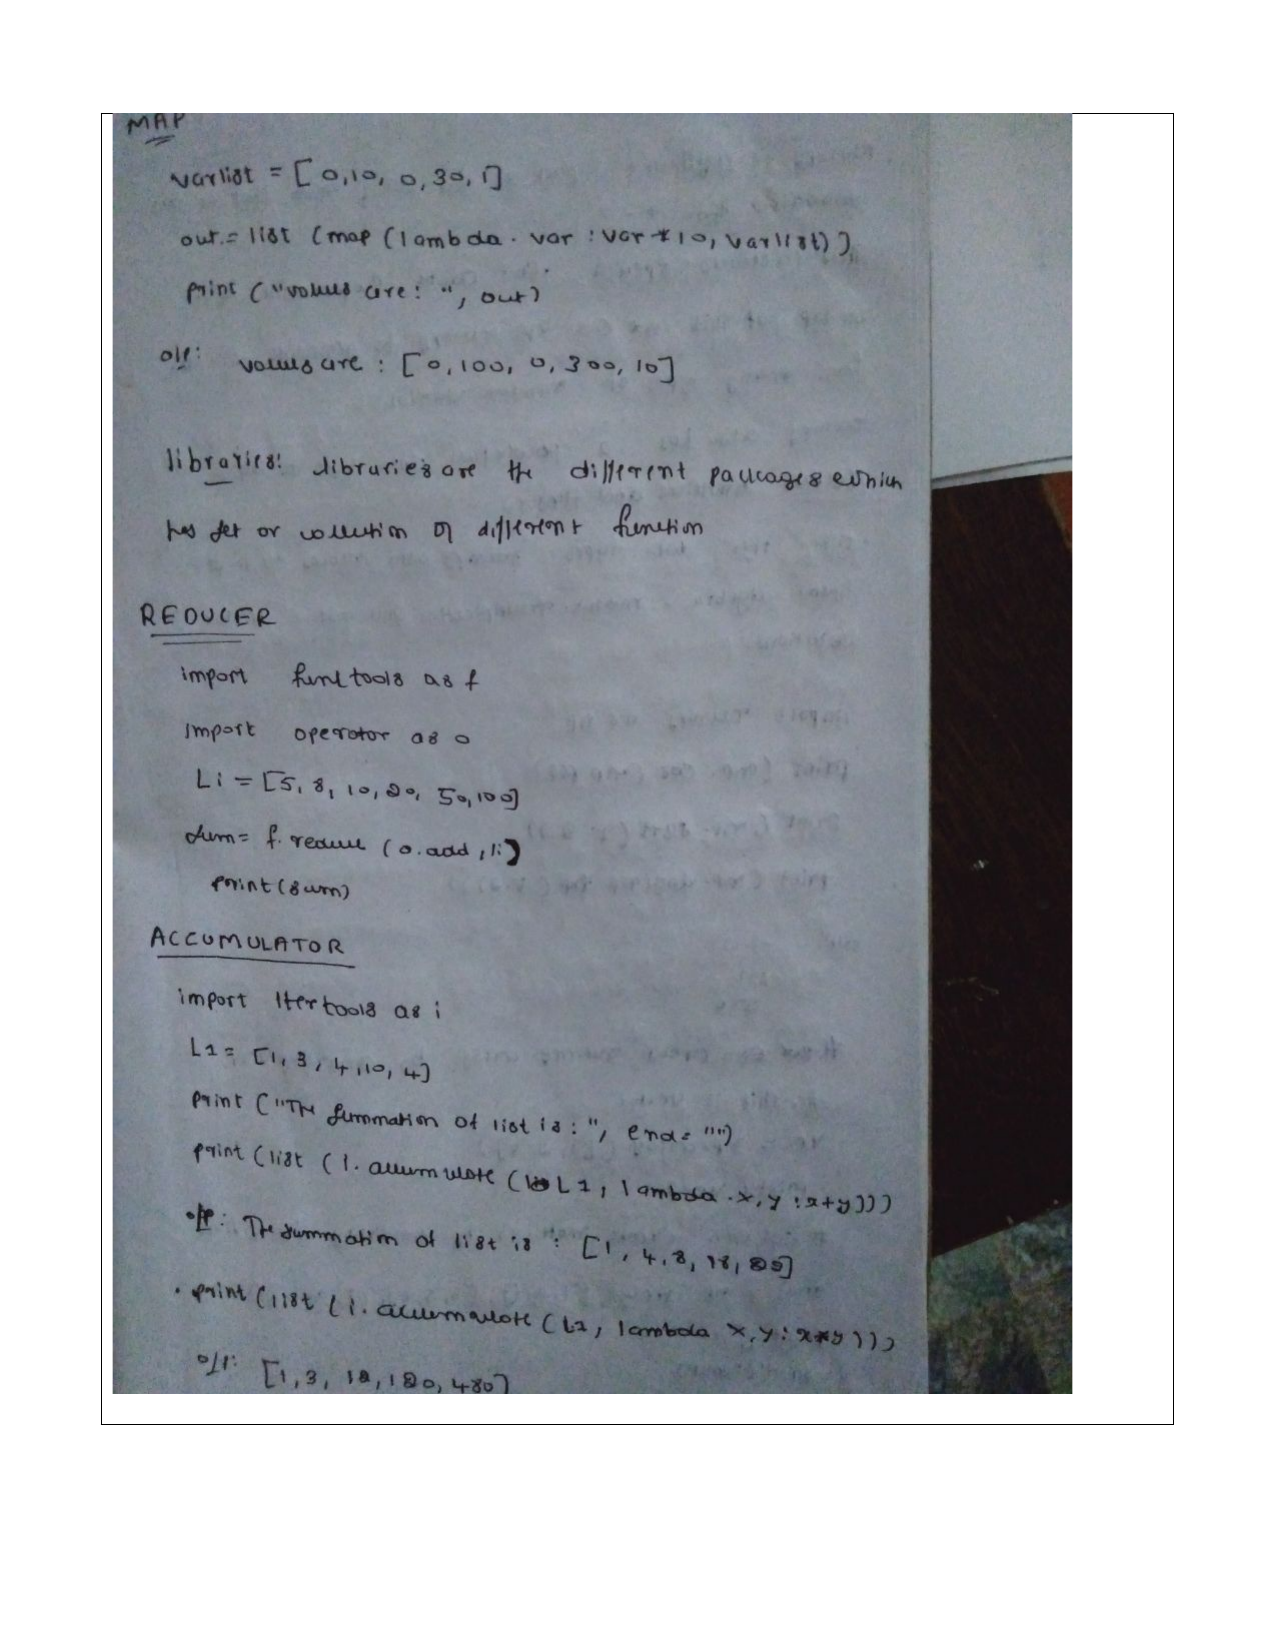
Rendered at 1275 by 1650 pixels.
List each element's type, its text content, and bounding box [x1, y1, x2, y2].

table_cell Report – [102, 114, 1173, 1424]
picture [112, 113, 1073, 1394]
